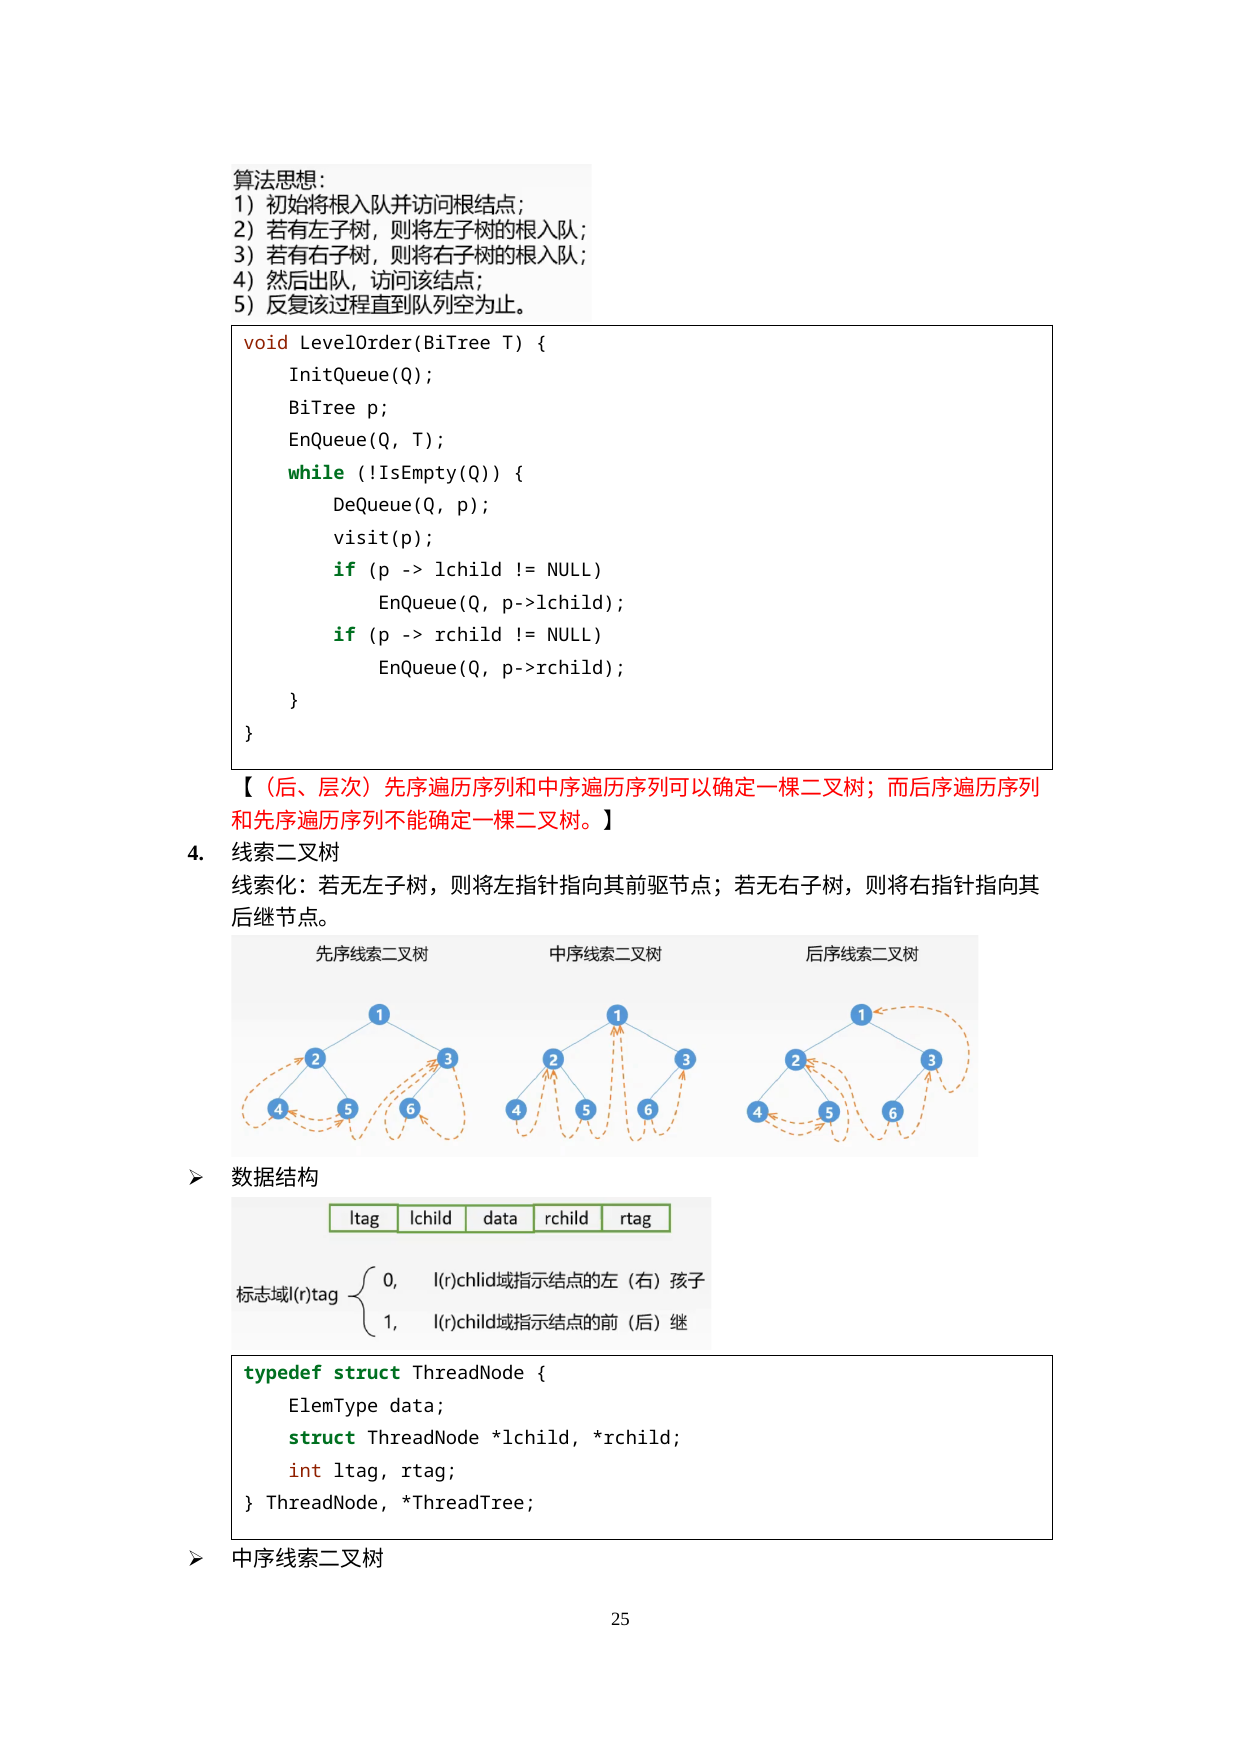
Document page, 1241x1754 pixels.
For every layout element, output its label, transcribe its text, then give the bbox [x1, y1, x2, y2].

picture [231, 1197, 712, 1350]
list 线索化：若无左子树，则将左指针指向其前驱节点；若无右子树，则将右指针指向其后继节点。 [231, 867, 1053, 932]
list 中序线索二叉树 [187, 1540, 1053, 1573]
list 线索二叉树 [187, 835, 1053, 867]
picture [231, 164, 592, 322]
picture [231, 935, 979, 1157]
list 数据结构 [187, 1160, 1053, 1192]
table_header void LevelOrder(BiTree T) { InitQueue(Q); BiTree p; EnQueue(Q, T); while (!IsEmpty(Q)) { DeQueue(Q, p); visit(p); if (p -> lchild != NULL) EnQueue(Q, p->lchild); if (p -> rchild != NULL) EnQueue(Q, p->rchild); } } [232, 326, 1052, 769]
table_header typedef struct ThreadNode { ElemType data; struct ThreadNode *lchild, *rchild; int ltag, rtag; } ThreadNode, *ThreadTree; [232, 1356, 1052, 1539]
list 【（后、层次）先序遍历序列和中序遍历序列可以确定一棵二叉树；而后序遍历序列和先序遍历序列不能确定一棵二叉树。】 [231, 770, 1053, 835]
